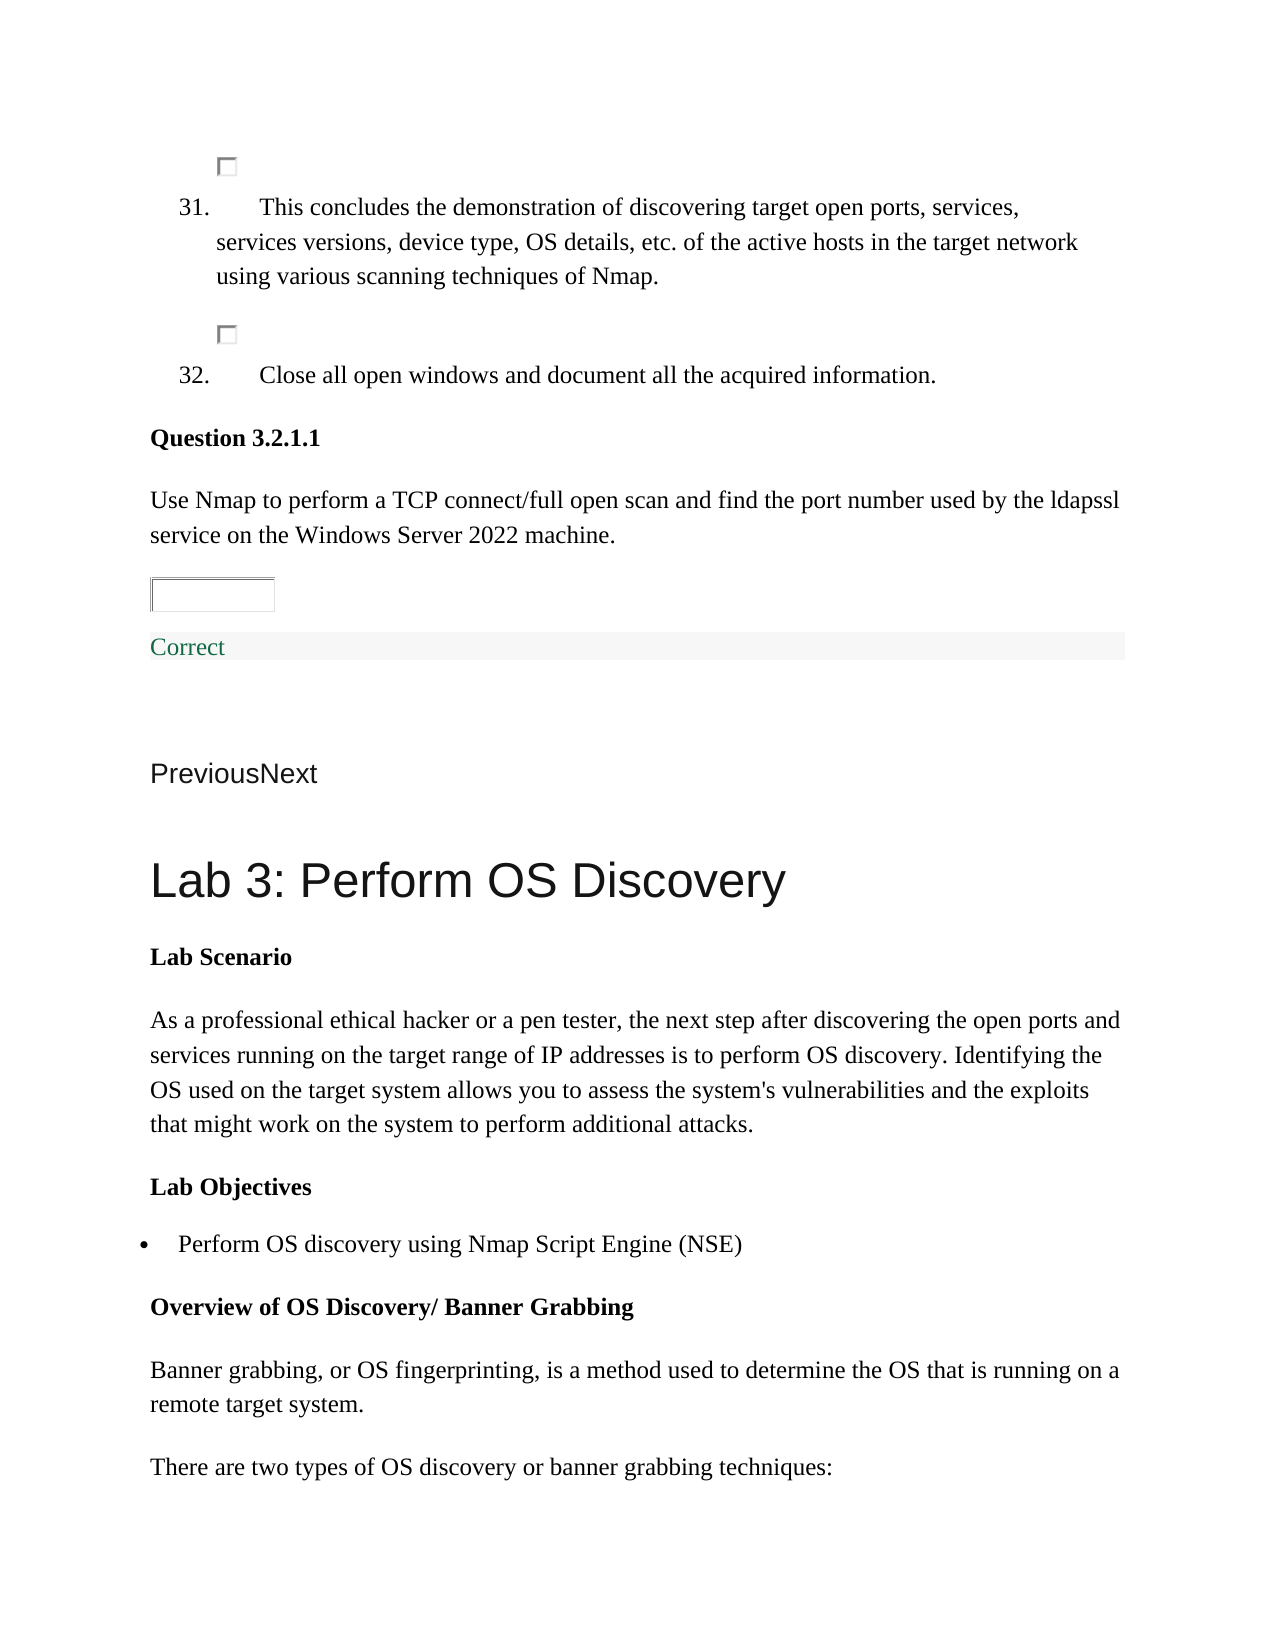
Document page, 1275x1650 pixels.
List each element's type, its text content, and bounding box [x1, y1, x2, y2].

text Lab 3: Perform OS Discovery [150, 845, 1125, 908]
text Banner grabbing, or OS fingerprinting, is a method used to determine the OS that is running on a remote target system. [150, 1348, 1125, 1418]
text PreviousNext [150, 751, 1125, 789]
text As a professional ethical hacker or a pen tester, the next step after discovering the open ports and services running on the target range of IP addresses is to perform OS discovery. Identifying the OS used on the target system allows you to assess the system's vulnerabilities and the exploits that might work on the system to perform additional attacks. [150, 999, 1125, 1138]
text Use Nmap to perform a TCP connect/full open scan and find the port number used by the ldapssl service on the Windows Server 2022 machine. [150, 479, 1125, 549]
list This concludes the demonstration of discovering target open ports, services, services versions, device type, OS details, etc. of the active hosts in the target network using various scanning techniques of Nmap. [179, 150, 1097, 290]
list Close all open windows and document all the acquired information. [179, 318, 1097, 388]
text Correct [150, 632, 1125, 660]
text Lab Scenario [150, 936, 1125, 971]
text Question 3.2.1.1 [150, 416, 1125, 451]
text Lab Objectives [150, 1166, 1125, 1201]
list Perform OS discovery using Nmap Script Engine (NSE) [140, 1229, 1097, 1258]
text There are two types of OS discovery or banner grabbing techniques: [150, 1446, 1125, 1481]
text Overview of OS Discovery/ Banner Grabbing [150, 1286, 1125, 1321]
